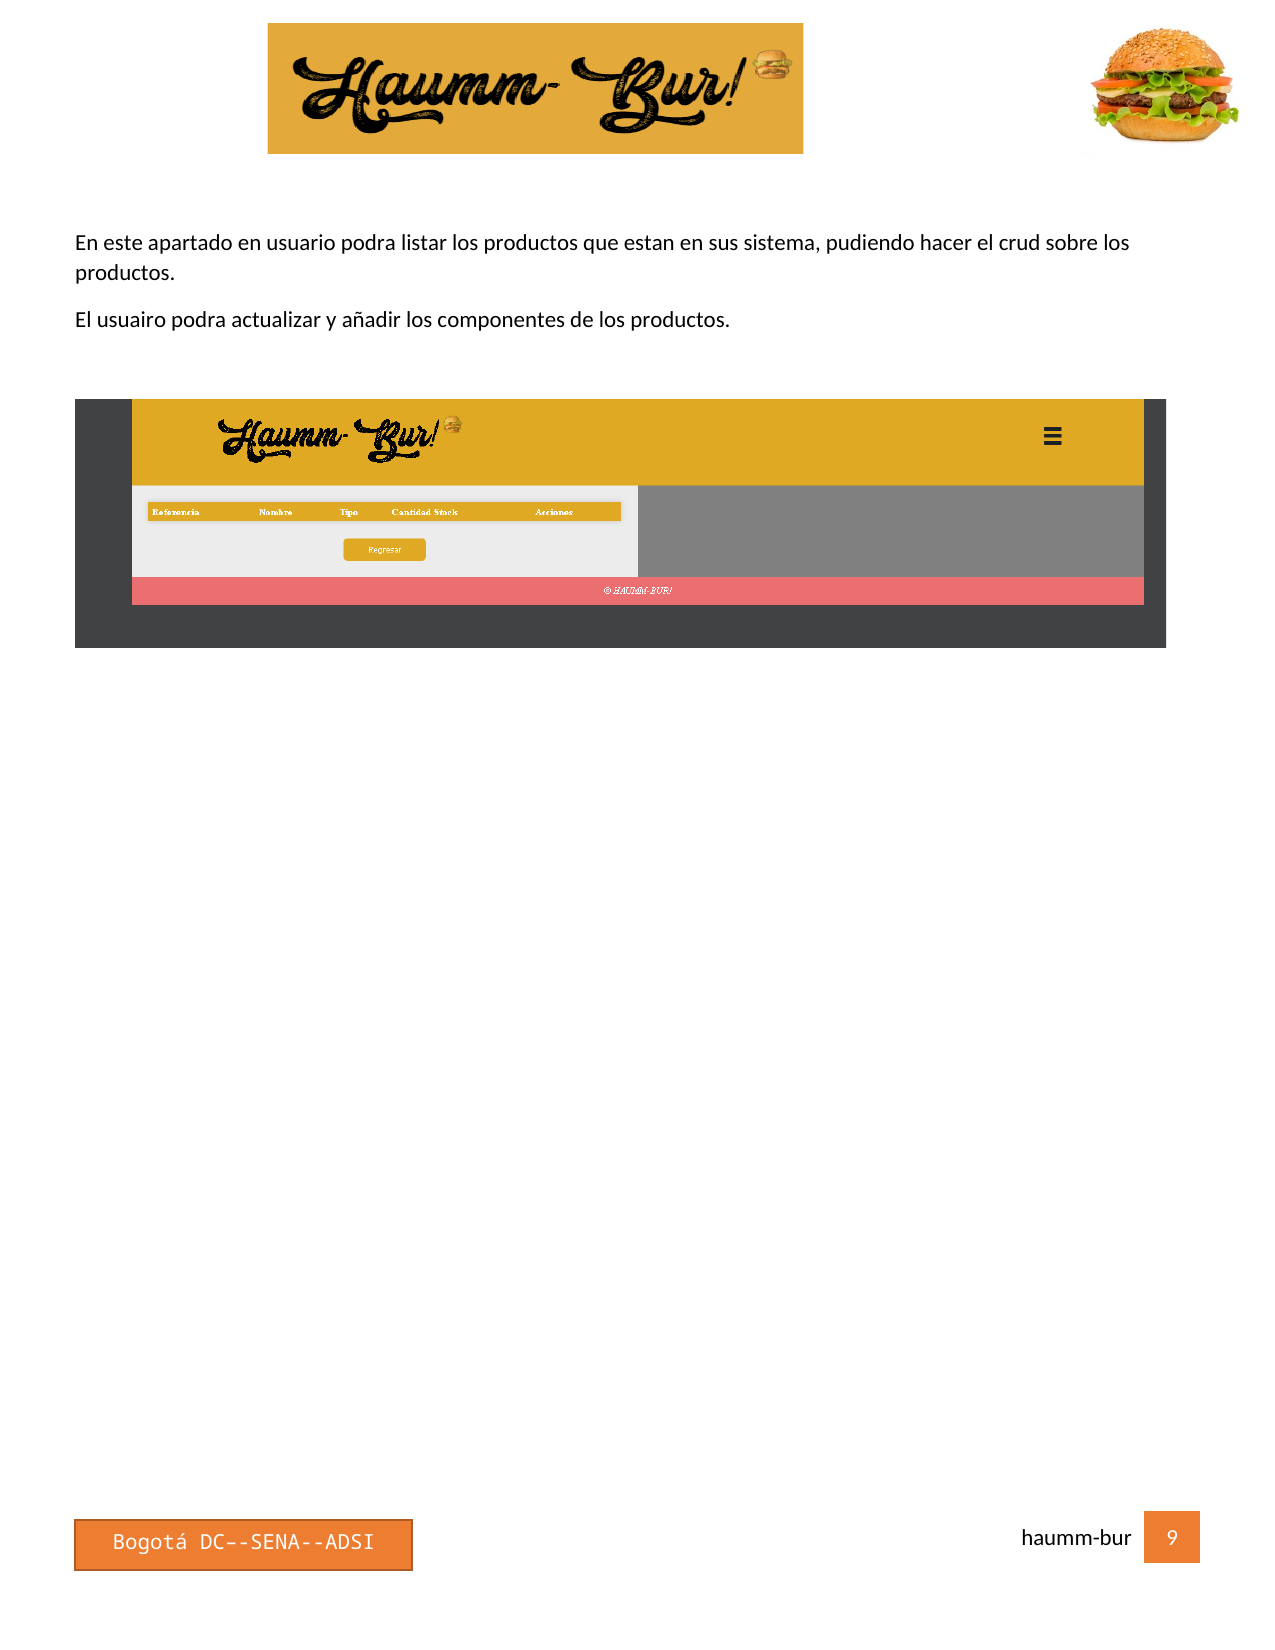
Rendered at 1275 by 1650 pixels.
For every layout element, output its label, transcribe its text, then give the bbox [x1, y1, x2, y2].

picture [267, 23, 804, 154]
text El usuairo podra actualizar y añadir los componentes de los productos. [75, 305, 1200, 333]
text En este apartado en usuario podra listar los productos que estan en sus sistema, pudiendo hacer el crud sobre los productos. [75, 228, 1200, 286]
picture [75, 399, 1167, 648]
picture [1079, 22, 1248, 157]
